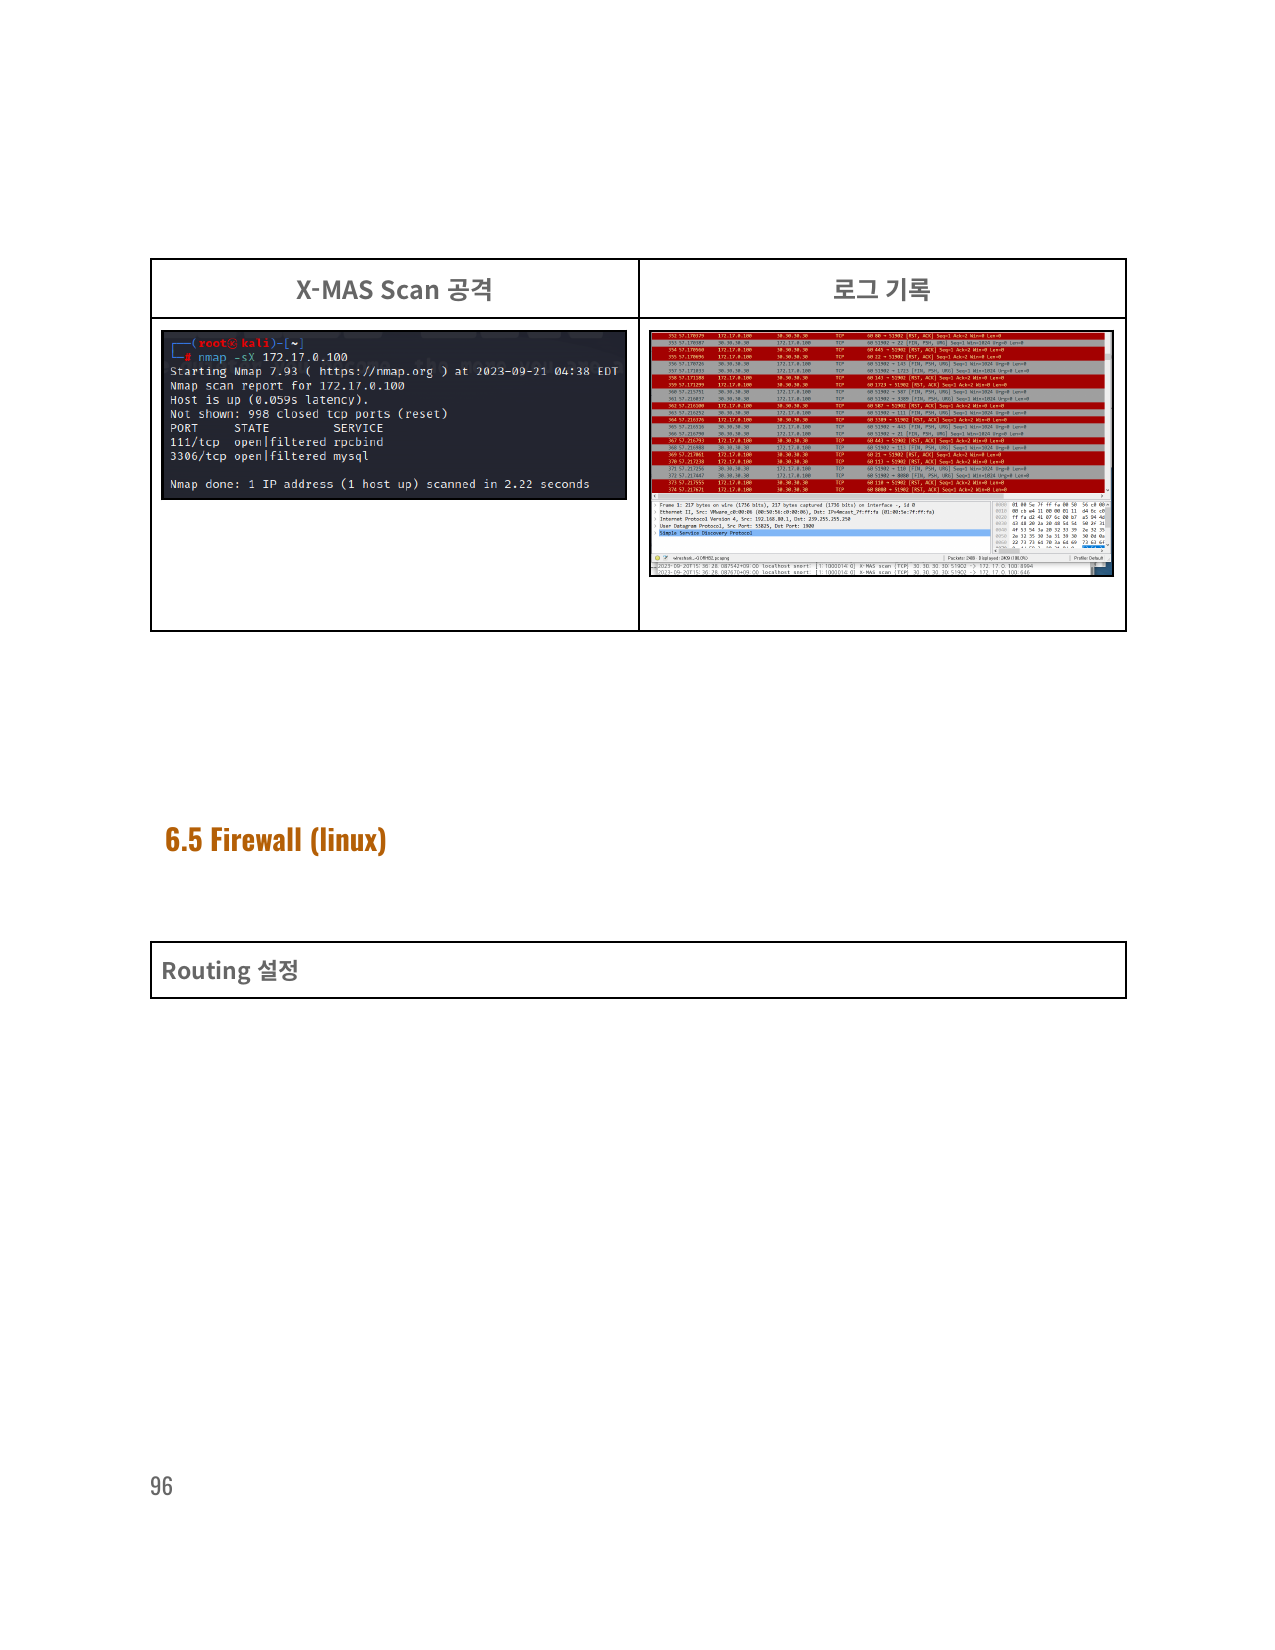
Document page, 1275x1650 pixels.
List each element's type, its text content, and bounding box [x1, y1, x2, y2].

table_header 로그 기록 [640, 260, 1125, 317]
text 6.5 Firewall (linux) [150, 817, 1125, 860]
picture [651, 332, 1112, 575]
table_cell [640, 319, 1125, 629]
table_header Routing 설정 [152, 943, 1125, 997]
table_cell [152, 319, 638, 629]
table_header X-MAS Scan 공격 [152, 260, 638, 317]
picture [164, 332, 625, 498]
